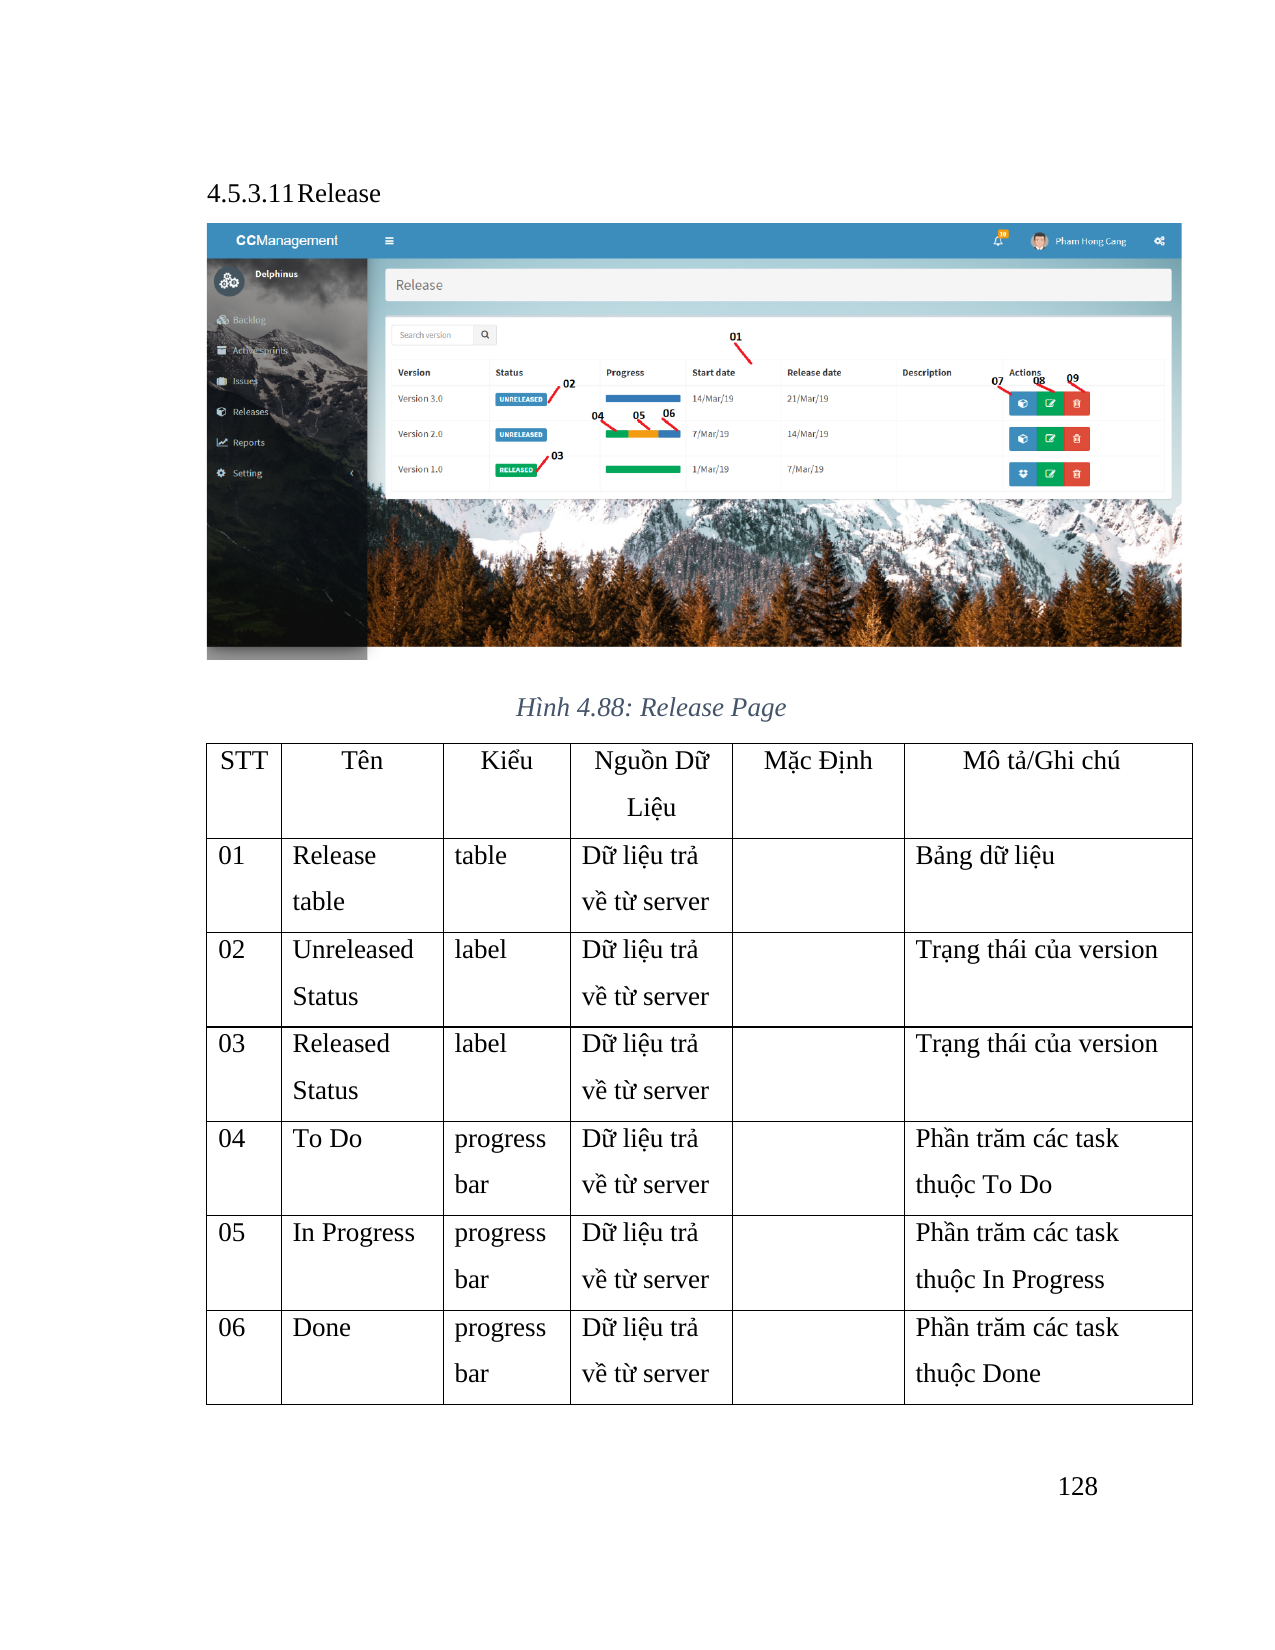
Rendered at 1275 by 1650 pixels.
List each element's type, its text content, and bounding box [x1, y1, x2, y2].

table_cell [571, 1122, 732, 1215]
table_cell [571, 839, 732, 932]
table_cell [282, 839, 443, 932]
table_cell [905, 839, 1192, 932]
subtitle Release [207, 177, 1098, 208]
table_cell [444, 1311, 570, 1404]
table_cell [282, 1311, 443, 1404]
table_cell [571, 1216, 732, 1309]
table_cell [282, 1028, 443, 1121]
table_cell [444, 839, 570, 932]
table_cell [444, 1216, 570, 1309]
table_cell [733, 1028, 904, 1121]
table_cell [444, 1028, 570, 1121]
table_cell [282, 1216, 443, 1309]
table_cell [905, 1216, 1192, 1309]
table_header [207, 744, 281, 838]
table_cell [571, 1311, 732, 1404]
picture [206, 223, 1182, 660]
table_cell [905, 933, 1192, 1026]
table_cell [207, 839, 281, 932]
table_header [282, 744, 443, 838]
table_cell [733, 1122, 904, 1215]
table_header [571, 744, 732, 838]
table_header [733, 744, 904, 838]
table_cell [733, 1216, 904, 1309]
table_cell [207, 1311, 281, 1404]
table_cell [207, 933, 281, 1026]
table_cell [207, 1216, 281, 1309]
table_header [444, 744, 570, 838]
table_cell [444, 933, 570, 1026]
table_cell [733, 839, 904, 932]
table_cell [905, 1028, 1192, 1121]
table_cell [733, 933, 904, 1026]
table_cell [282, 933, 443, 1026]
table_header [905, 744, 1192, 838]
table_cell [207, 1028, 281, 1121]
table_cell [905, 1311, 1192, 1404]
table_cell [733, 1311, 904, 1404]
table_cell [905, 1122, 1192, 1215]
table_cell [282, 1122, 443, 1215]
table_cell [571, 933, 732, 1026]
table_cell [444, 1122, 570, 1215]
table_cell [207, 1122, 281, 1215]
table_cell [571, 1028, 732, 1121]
